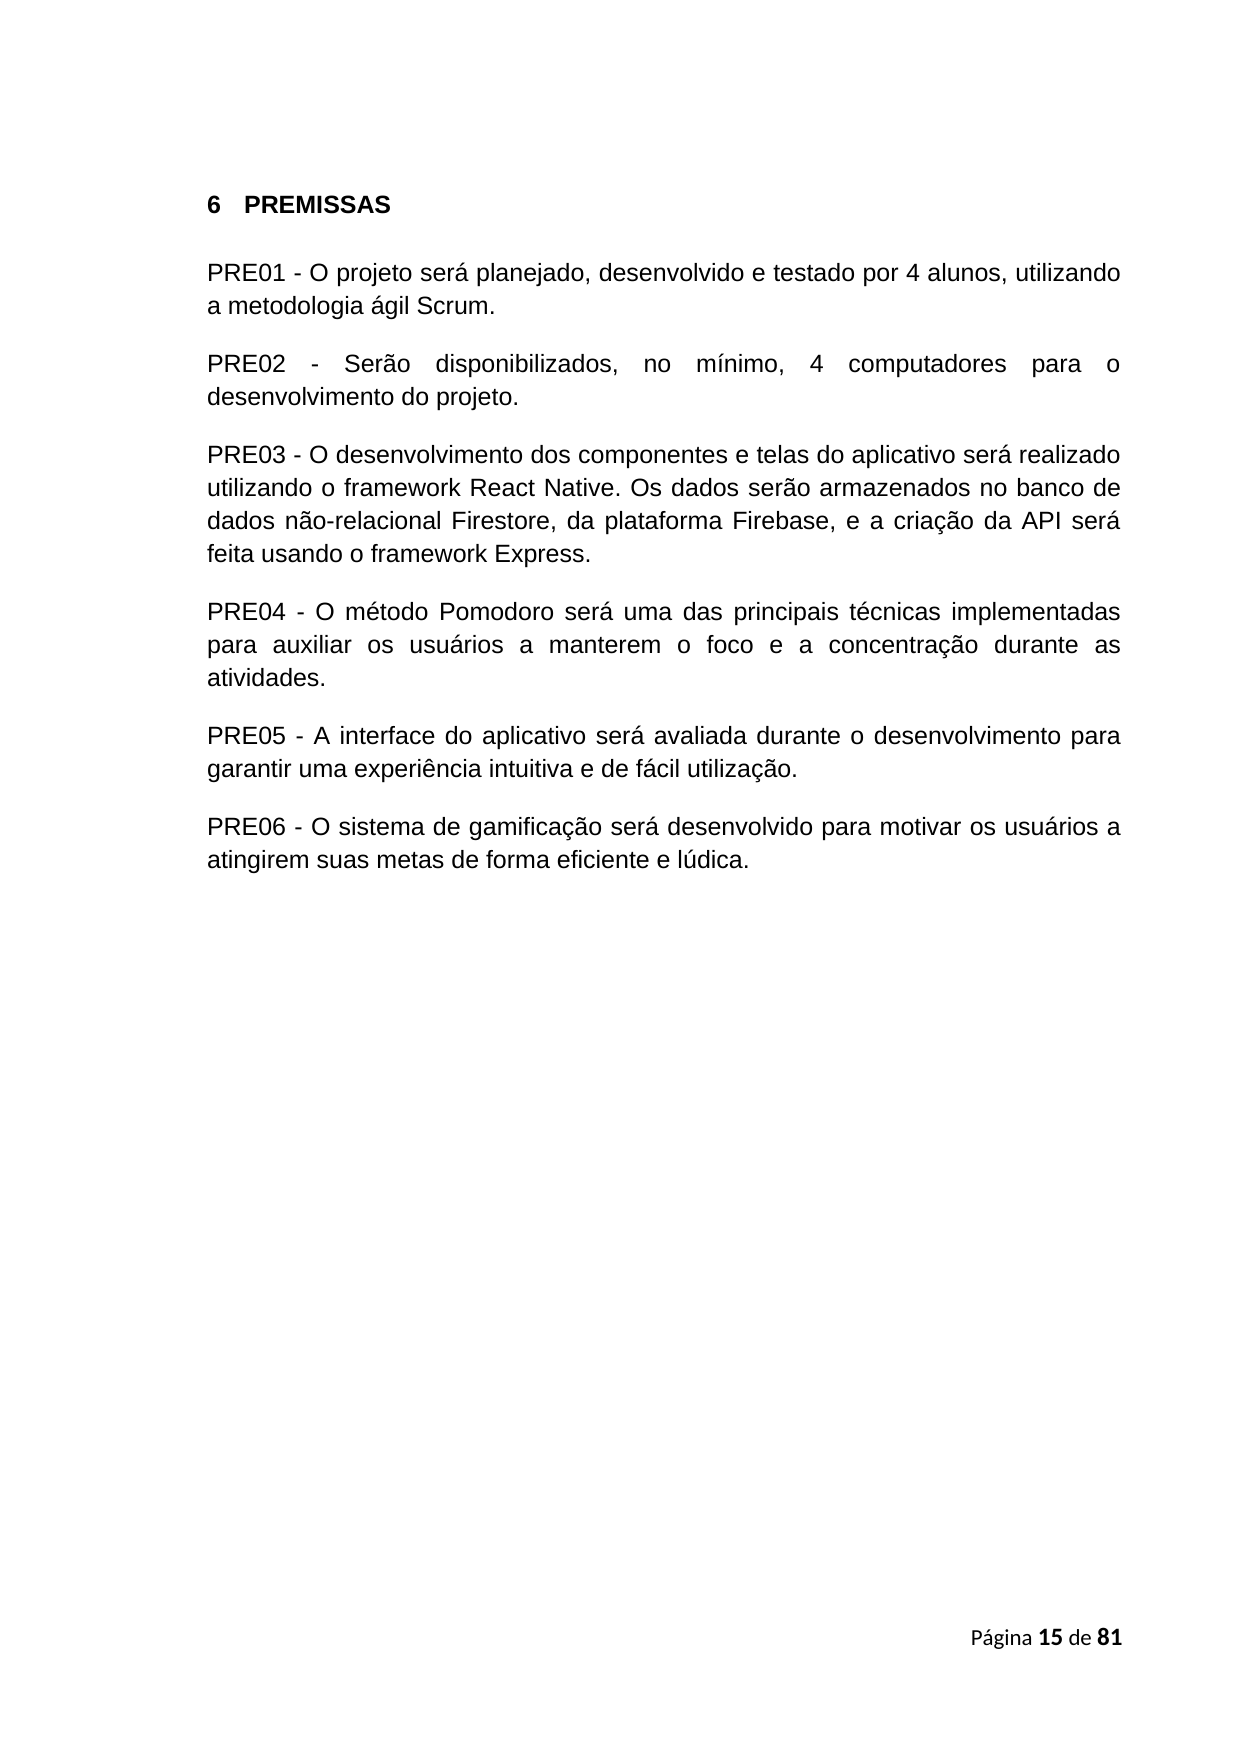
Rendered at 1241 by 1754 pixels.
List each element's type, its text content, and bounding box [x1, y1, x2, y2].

subtitle PREMISSAS [207, 190, 1122, 218]
text PRE01 - O projeto será planejado, desenvolvido e testado por 4 alunos, utilizando a metodologia ágil Scrum. [207, 258, 1122, 319]
text PRE03 - O desenvolvimento dos componentes e telas do aplicativo será realizado utilizando o framework React Native. Os dados serão armazenados no banco de dados não-relacional Firestore, da plataforma Firebase, e a criação da API será feita usando o framework Express. [207, 440, 1122, 568]
text PRE05 - A interface do aplicativo será avaliada durante o desenvolvimento para garantir uma experiência intuitiva e de fácil utilização. [207, 721, 1122, 783]
text PRE04 - O método Pomodoro será uma das principais técnicas implementadas para auxiliar os usuários a manterem o foco e a concentração durante as atividades. [207, 597, 1122, 692]
text PRE02 - Serão disponibilizados, no mínimo, 4 computadores para o desenvolvimento do projeto. [207, 349, 1122, 411]
text PRE06 - O sistema de gamificação será desenvolvido para motivar os usuários a atingirem suas metas de forma eficiente e lúdica. [207, 812, 1122, 874]
